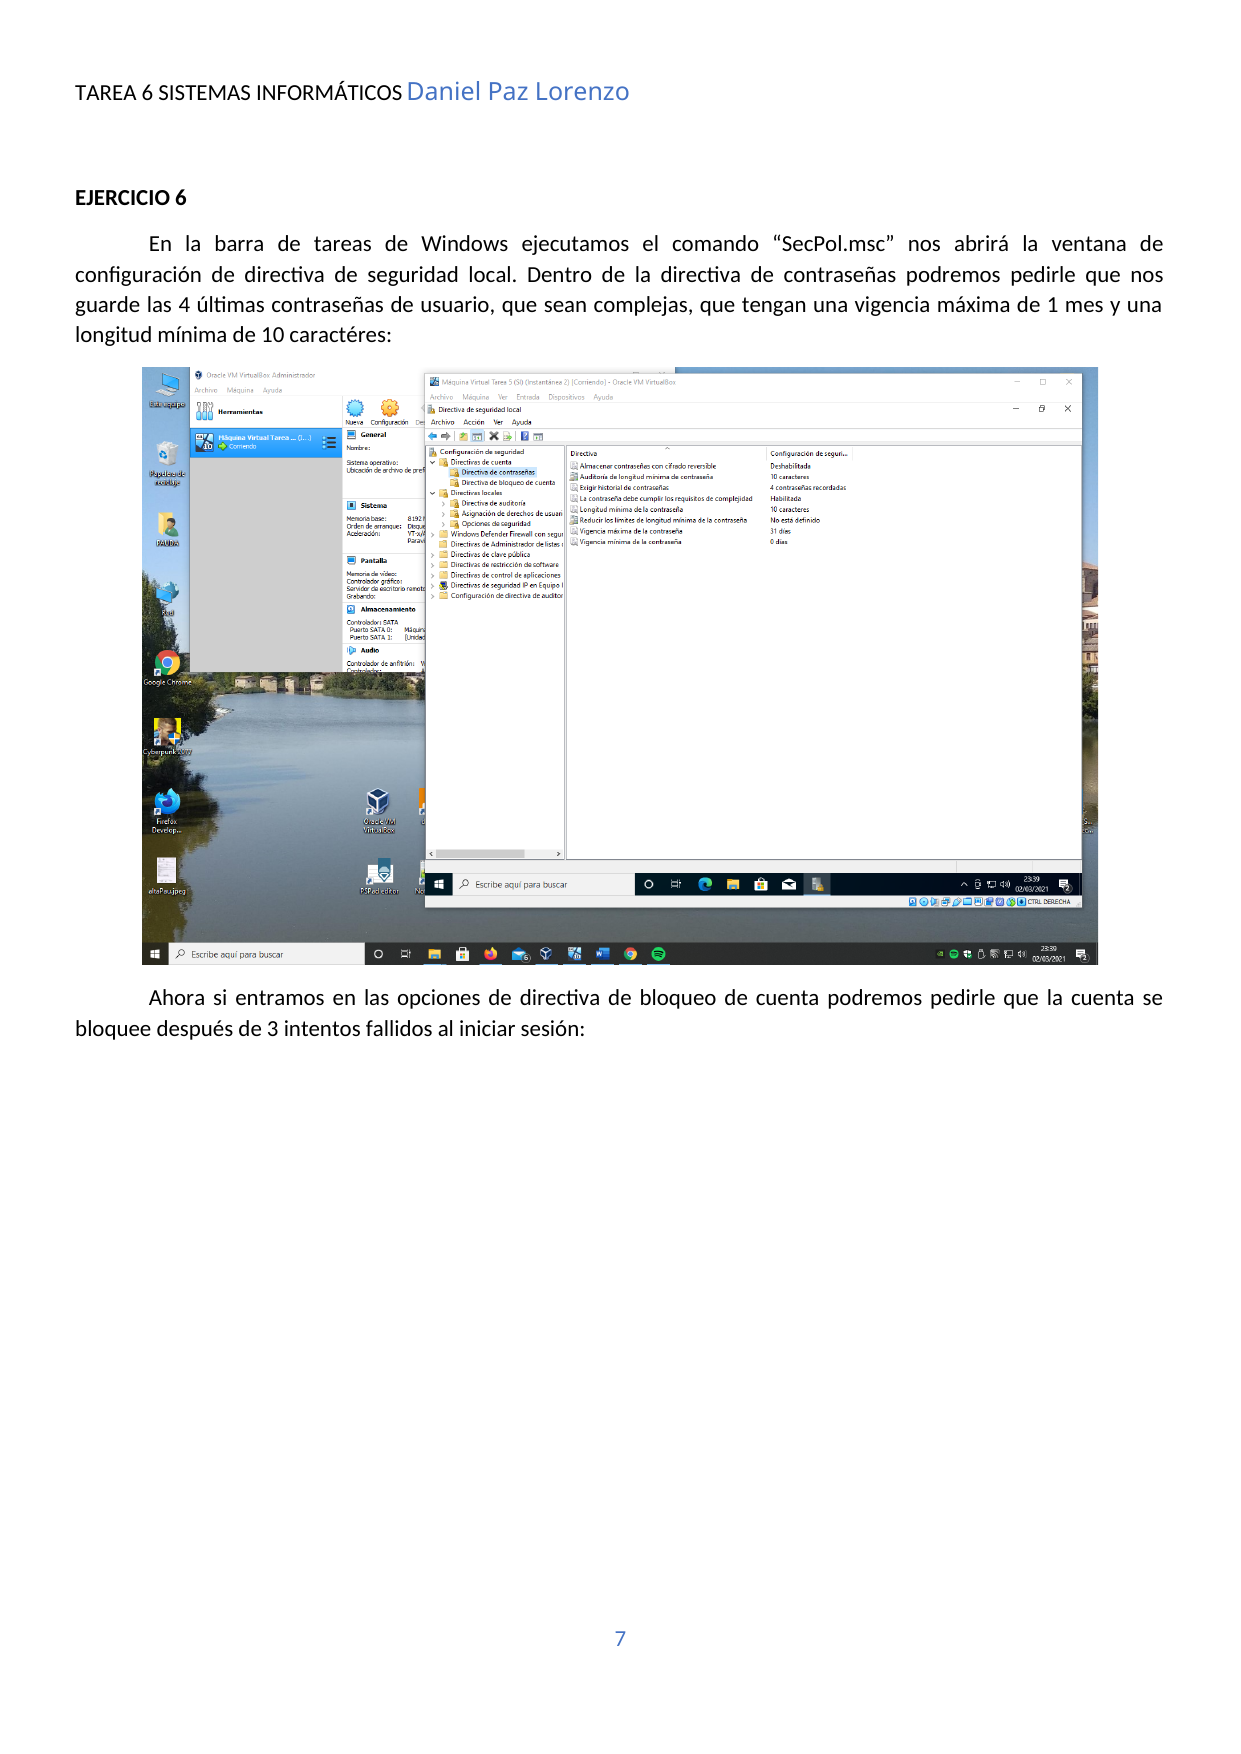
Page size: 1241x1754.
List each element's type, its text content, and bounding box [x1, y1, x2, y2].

picture [142, 367, 1099, 965]
text Ahora si entramos en las opciones de directiva de bloqueo de cuenta podremos pedirle que la cuenta se bloquee después de 3 intentos fallidos al iniciar sesión: [75, 983, 1165, 1042]
text En la barra de tareas de Windows ejecutamos el comando “SecPol.msc” nos abrirá la ventana de configuración de directiva de seguridad local. Dentro de la directiva de contraseñas podremos pedirle que nos guarde las 4 últimas contraseñas de usuario, que sean complejas, que tengan una vigencia máxima de 1 mes y una longitud mínima de 10 caractéres: [75, 229, 1165, 348]
text EJERCICIO 6 [75, 183, 1165, 211]
